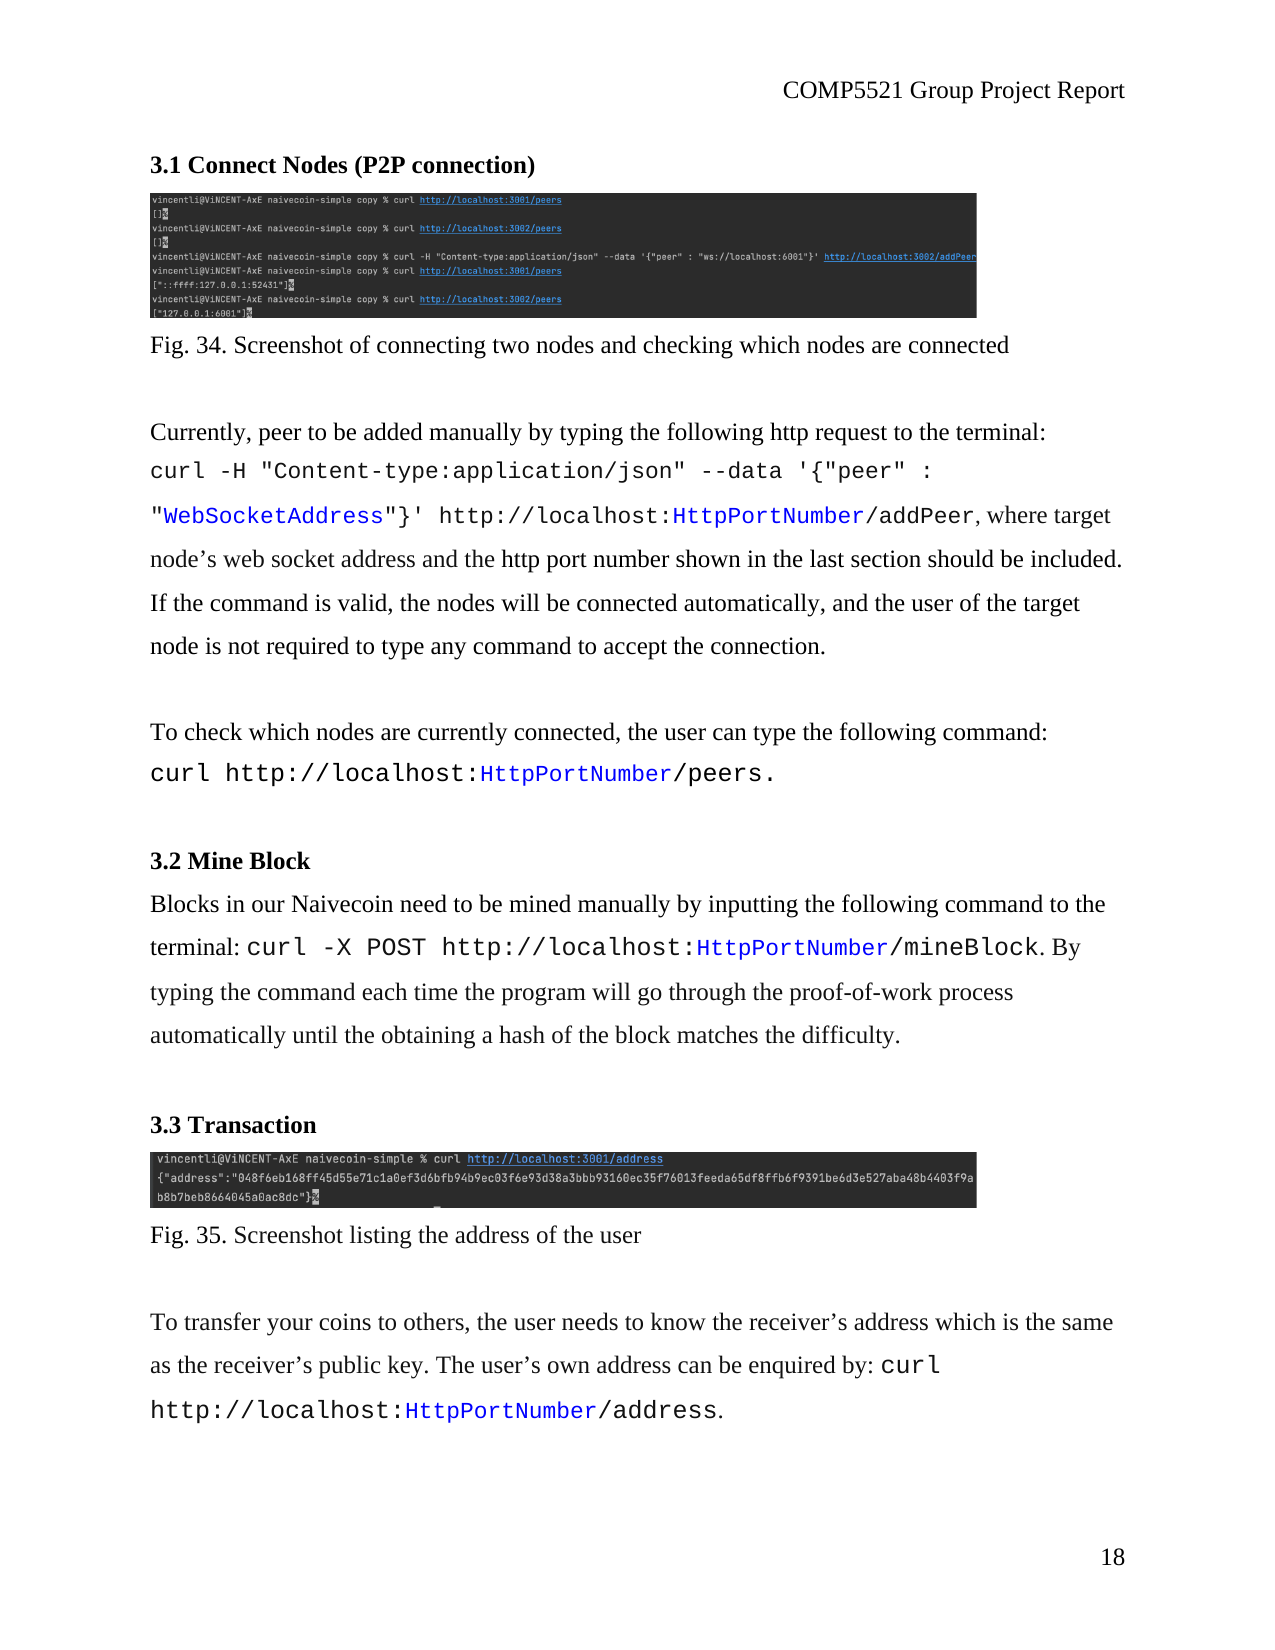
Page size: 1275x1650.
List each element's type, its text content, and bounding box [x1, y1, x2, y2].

text To check which nodes are currently connected, the user can type the following command: [150, 717, 1125, 746]
picture [150, 1152, 977, 1208]
text Blocks in our Naivecoin need to be mined manually by inputting the following command to the terminal: curl -X POST http://localhost:HttpPortNumber/mineBlock. By typing the command each time the program will go through the proof-of-work process automatically until the obtaining a hash of the block matches the difficulty. [150, 889, 1125, 1051]
text 3.3 Transaction [150, 1110, 1125, 1138]
text Fig. 35. Screenshot listing the address of the user [150, 1221, 1125, 1249]
text 3.1 Connect Nodes (P2P connection) [150, 150, 1125, 179]
text 3.2 Mine Block [150, 846, 1125, 874]
text Fig. 34. Screenshot of connecting two nodes and checking which nodes are connected [150, 330, 1125, 359]
text curl http://localhost:HttpPortNumber/peers. [150, 760, 1125, 788]
picture [150, 193, 977, 318]
text Currently, peer to be added manually by typing the following http request to the terminal: [150, 417, 1125, 445]
text curl -H "Content-type:application/json" --data '{"peer" : "WebSocketAddress"}' http://localhost:HttpPortNumber/addPeer, where target node’s web socket address and the http port number shown in the last section should be included. If the command is valid, the nodes will be connected automatically, and the user of the target node is not required to type any command to accept the connection. [150, 460, 1125, 659]
text To transfer your coins to others, the user needs to know the receiver’s address which is the same as the receiver’s public key. The user’s own address can be enquired by: curl http://localhost:HttpPortNumber/address. [150, 1307, 1125, 1426]
